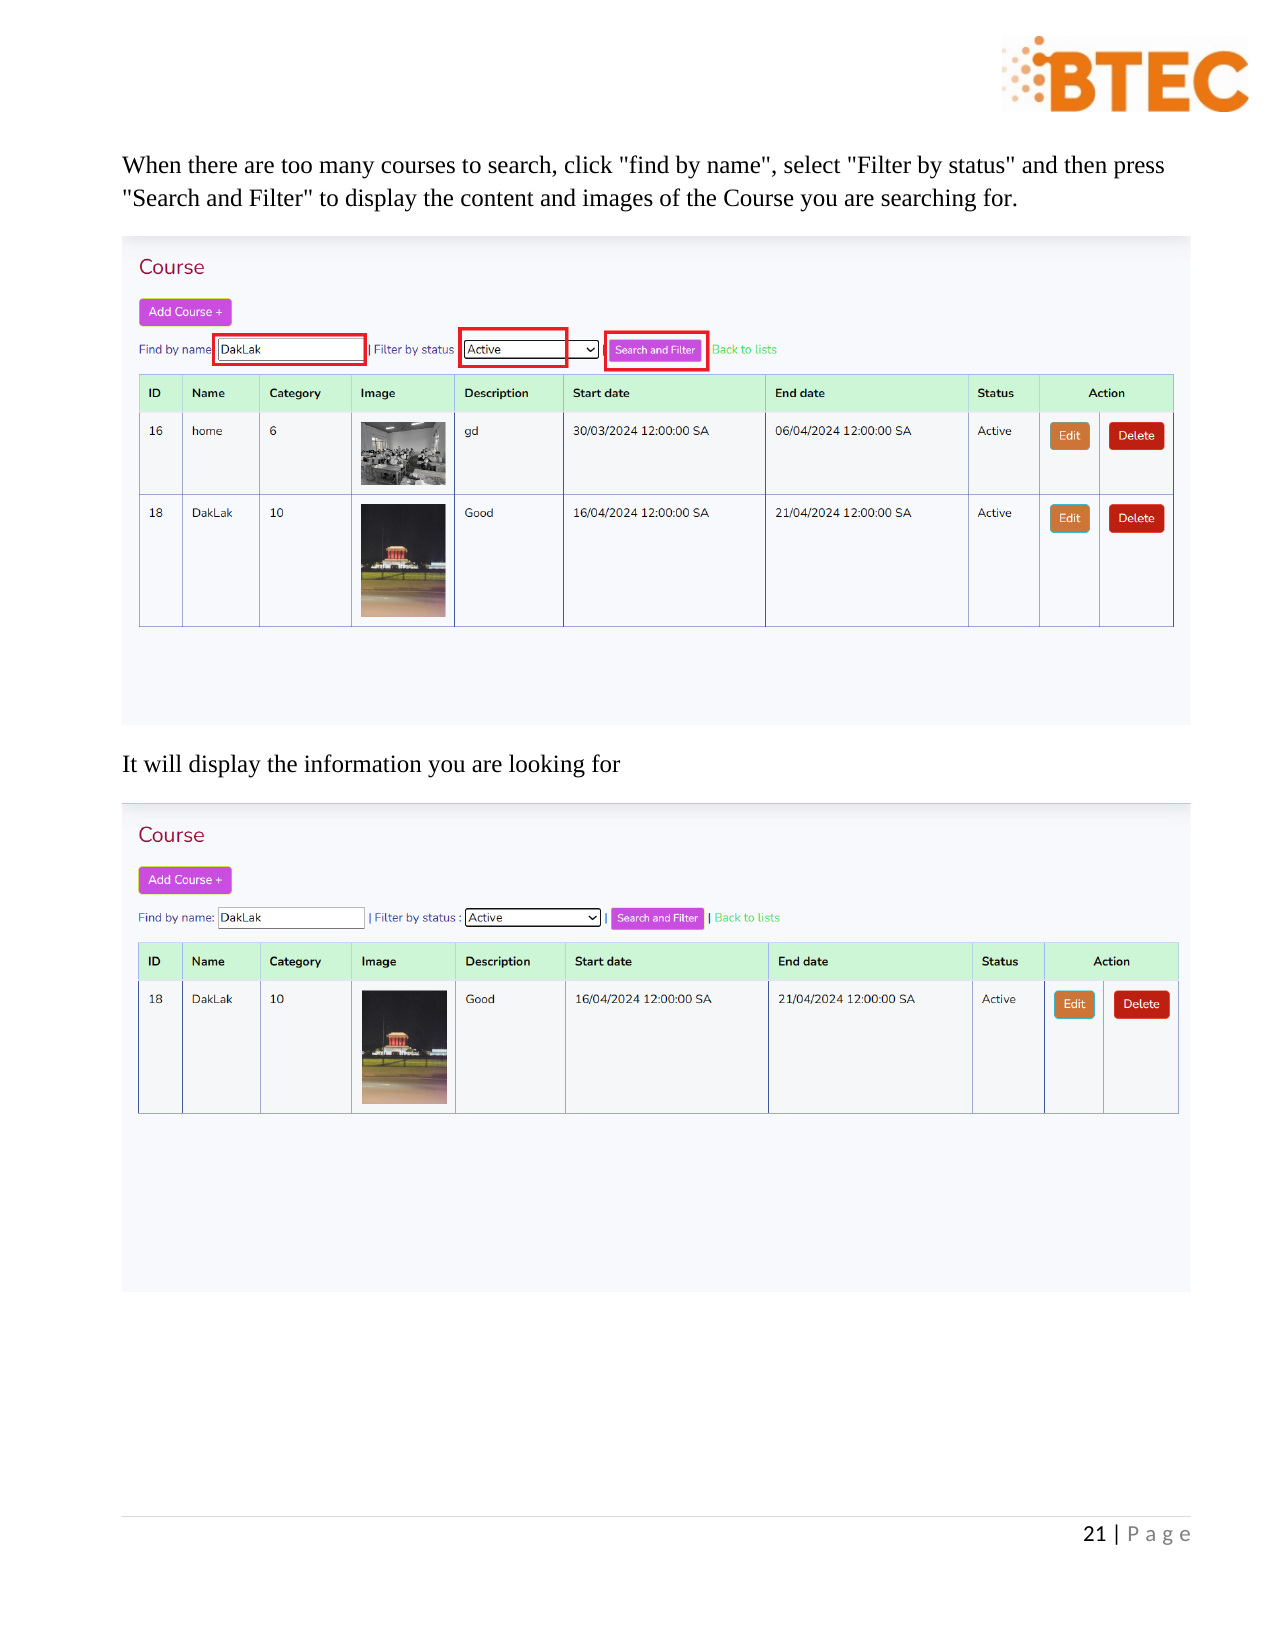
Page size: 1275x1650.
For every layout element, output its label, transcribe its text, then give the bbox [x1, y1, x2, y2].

text When there are too many courses to search, click "find by name", select "Filter by status" and then press "Search and Filter" to display the content and images of the Course you are searching for. [122, 150, 1191, 212]
picture [121, 803, 1191, 1292]
text It will display the information you are looking for [122, 749, 1191, 778]
picture [1001, 36, 1249, 112]
picture [121, 236, 1191, 725]
